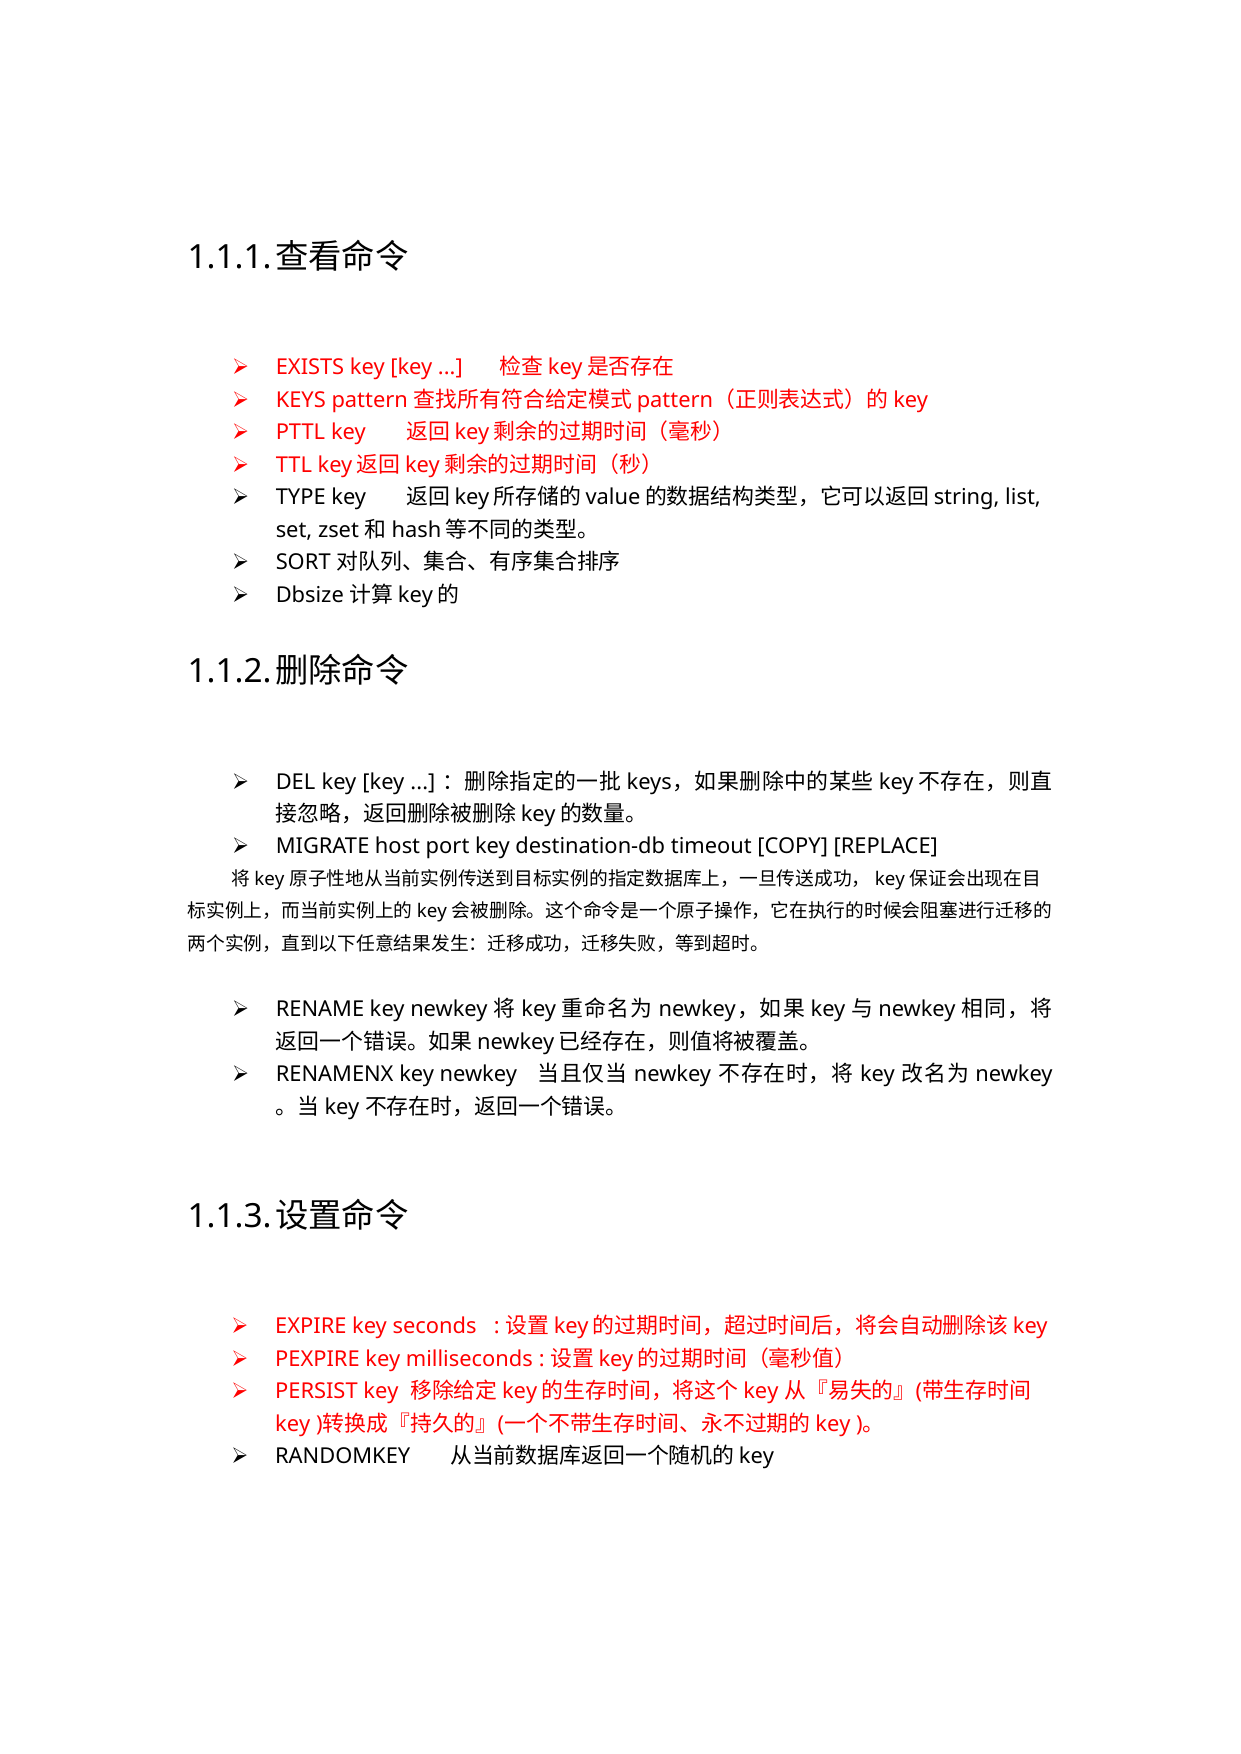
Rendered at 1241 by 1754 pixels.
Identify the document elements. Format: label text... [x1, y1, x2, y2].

list Dbsize 计算key的 [232, 576, 1053, 609]
subtitle 删除命令 [187, 636, 1053, 701]
list KEYS pattern 查找所有符合给定模式pattern（正则表达式）的 key [232, 381, 1053, 414]
list TTL key返回key剩余的过期时间（秒） [232, 446, 1053, 479]
list DEL key [key ...] ：删除指定的一批keys，如果删除中的某些key不存在，则直接忽略，返回删除被删除key的数量。 [232, 763, 1053, 828]
list TYPE key 返回key所存储的value的数据结构类型，它可以返回string, list, set, zset 和 hash等不同的类型。 [232, 479, 1053, 544]
text 将 key 原子性地从当前实例传送到目标实例的指定数据库上，一旦传送成功， key 保证会出现在目标实例上，而当前实例上的 key 会被删除。这个命令是一个原子操作，它在执行的时候会阻塞进行迁移的两个实例，直到以下任意结果发生：迁移成功，迁移失败，等到超时。 [187, 861, 1053, 958]
list RENAME key newkey 将key重命名为newkey，如果key与newkey相同，将返回一个错误。如果newkey已经存在，则值将被覆盖。 [232, 991, 1053, 1056]
list EXISTS key [key ...] 检查key是否存在 [232, 349, 1053, 381]
list EXPIRE key seconds : 设置key的过期时间，超过时间后，将会自动删除该key [231, 1308, 1053, 1340]
subtitle 设置命令 [187, 1181, 1053, 1246]
list PTTL key 返回key剩余的过期时间（毫秒） [232, 414, 1053, 446]
list RENAMENX key newkey 当且仅当 newkey 不存在时，将 key 改名为 newkey 。当 key 不存在时，返回一个错误。 [232, 1056, 1053, 1121]
subtitle 查看命令 [187, 222, 1053, 287]
list MIGRATE host port key destination-db timeout [COPY] [REPLACE] [232, 828, 1053, 861]
list RANDOMKEY 从当前数据库返回一个随机的key [231, 1438, 1053, 1470]
list SORT 对队列、集合、有序集合排序 [232, 544, 1053, 576]
list PERSIST key 移除给定key的生存时间，将这个 key 从『易失的』(带生存时间 key )转换成『持久的』(一个不带生存时间、永不过期的 key )。 [231, 1373, 1053, 1438]
list PEXPIRE key milliseconds : 设置key的过期时间（毫秒值） [231, 1340, 1053, 1373]
